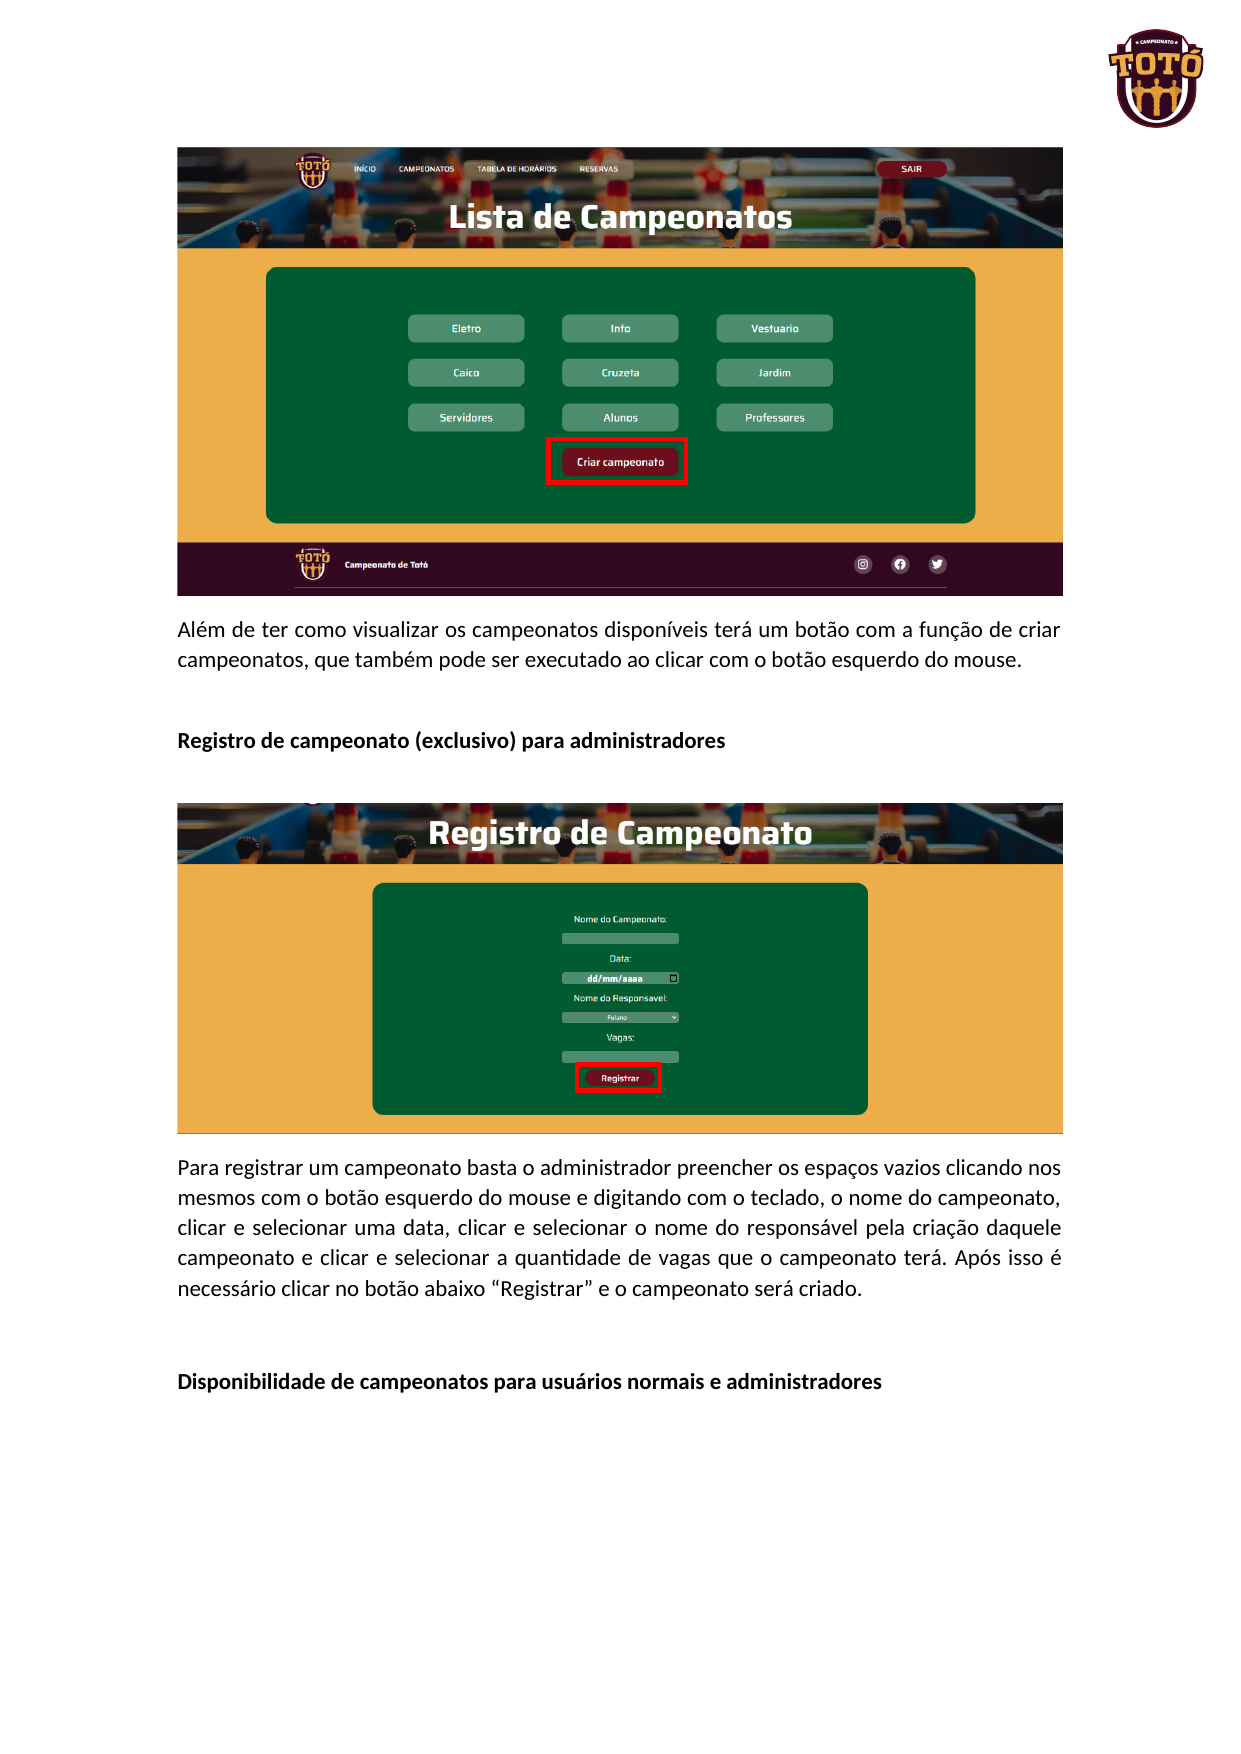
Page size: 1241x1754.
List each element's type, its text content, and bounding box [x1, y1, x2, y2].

subtitle Registro de campeonato (exclusivo) para administradores [177, 726, 1063, 754]
picture [177, 803, 1063, 1134]
picture [177, 147, 1063, 596]
text Para registrar um campeonato basta o administrador preencher os espaços vazios clicando nos mesmos com o botão esquerdo do mouse e digitando com o teclado, o nome do campeonato, clicar e selecionar uma data, clicar e selecionar o nome do responsável pela criação daquele campeonato e clicar e selecionar a quantidade de vagas que o campeonato terá. Após isso é necessário clicar no botão abaixo “Registrar” e o campeonato será criado. [177, 1153, 1063, 1302]
picture [1108, 29, 1204, 128]
subtitle Disponibilidade de campeonatos para usuários normais e administradores [177, 1367, 1063, 1395]
text Além de ter como visualizar os campeonatos disponíveis terá um botão com a função de criar campeonatos, que também pode ser executado ao clicar com o botão esquerdo do mouse. [177, 615, 1063, 673]
